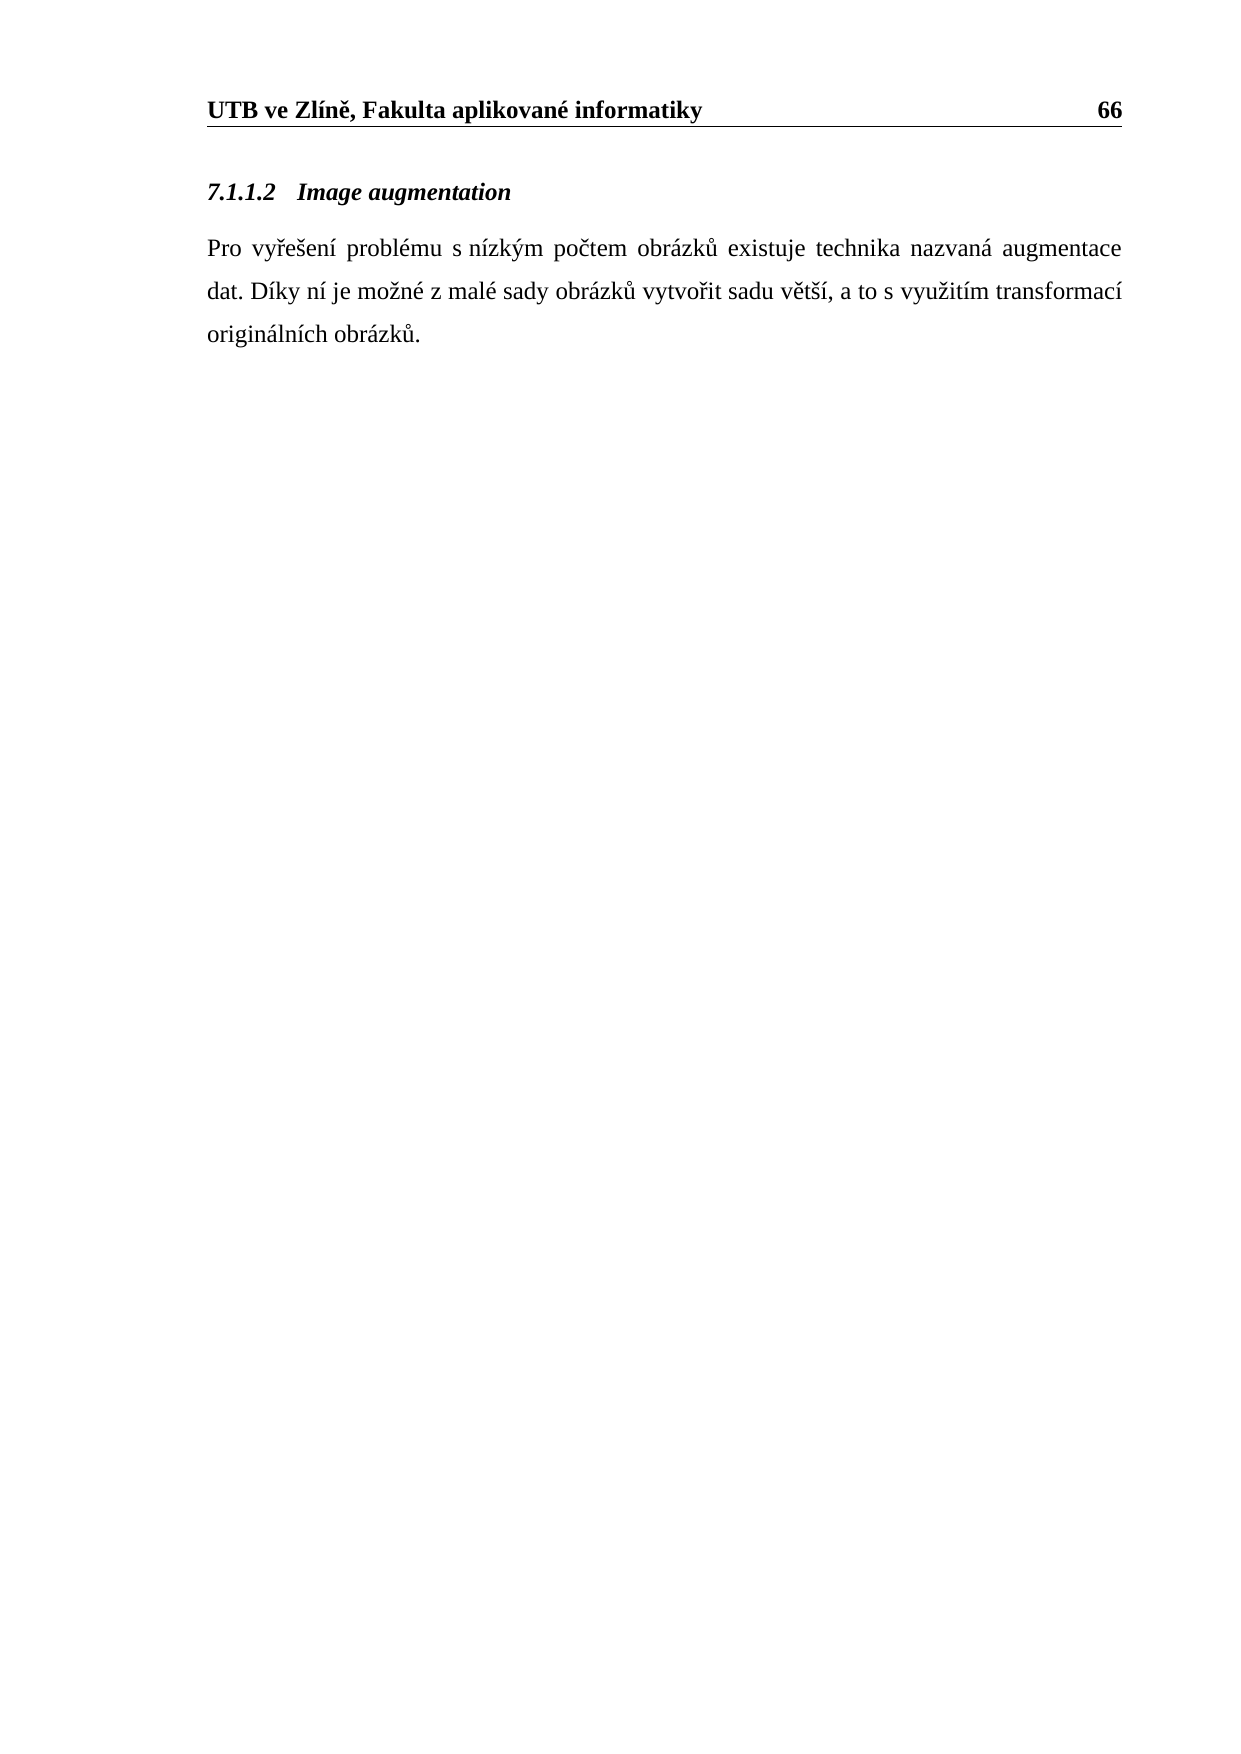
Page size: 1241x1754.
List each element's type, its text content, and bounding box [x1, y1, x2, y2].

subtitle Image augmentation [207, 177, 1122, 206]
text Pro vyřešení problému s nízkým počtem obrázků existuje technika nazvaná augmentace dat. Díky ní je možné z malé sady obrázků vytvořit sadu větší, a to s využitím transformací originálních obrázků. [207, 233, 1122, 348]
